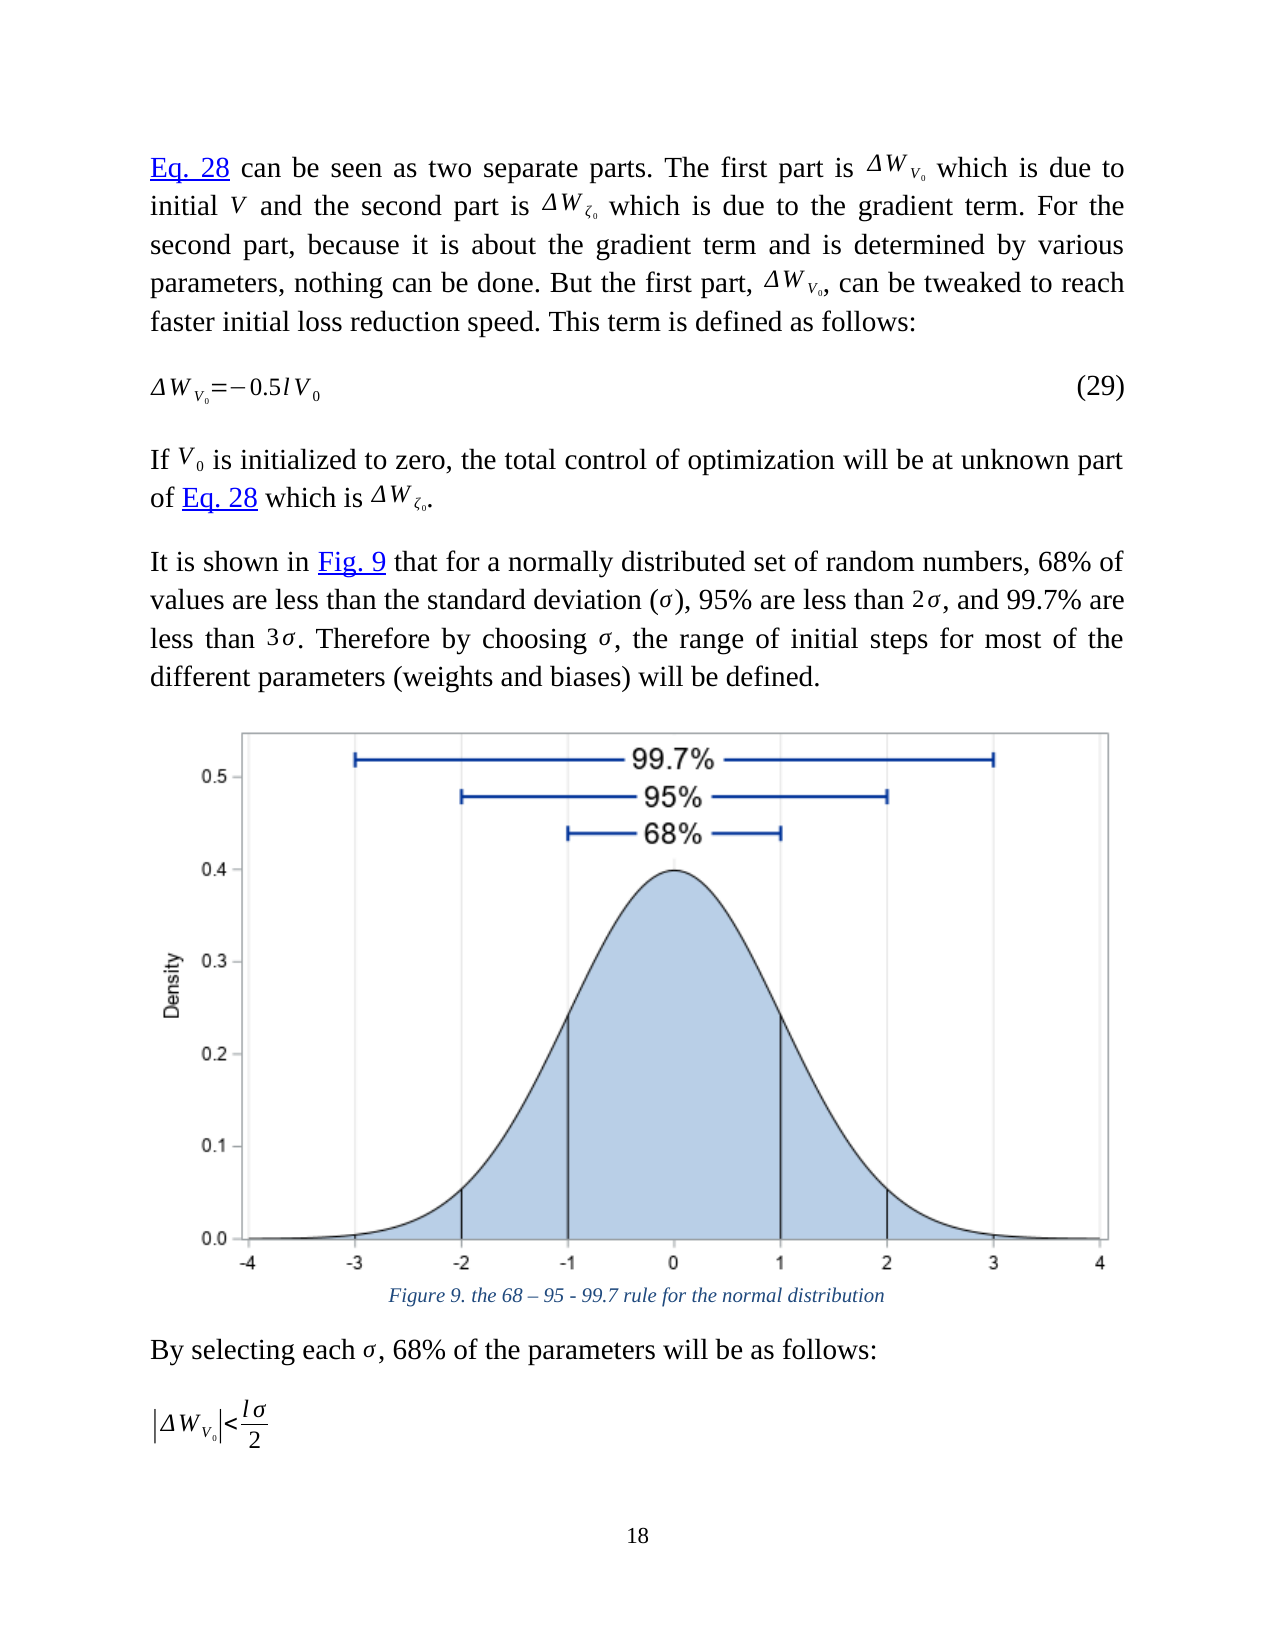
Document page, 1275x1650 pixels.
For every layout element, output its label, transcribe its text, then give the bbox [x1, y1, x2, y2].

picture [158, 723, 1117, 1280]
text (29) [150, 368, 1125, 412]
text Eq. 28 can be seen as two separate parts. The first part is which is due to initial and the second part is which is due to the gradient term. For the second part, because it is about the gradient term and is determined by various parameters, nothing can be done. But the first part, , can be tweaked to reach faster initial loss reduction speed. This term is defined as follows: [150, 150, 1125, 338]
text It is shown in Fig. 9 that for a normally distributed set of random numbers, 68% of values are less than the standard deviation (), 95% are less than , and 99.7% are less than . Therefore by choosing , the range of initial steps for most of the different parameters (weights and biases) will be defined. [150, 544, 1125, 693]
text By selecting each , 68% of the parameters will be as follows: [150, 1332, 1125, 1366]
text Figure 9. the 68 – 95 - 99.7 rule for the normal distribution [150, 1283, 1125, 1307]
text If is initialized to zero, the total control of optimization will be at unknown part of Eq. 28 which is . [150, 442, 1125, 514]
